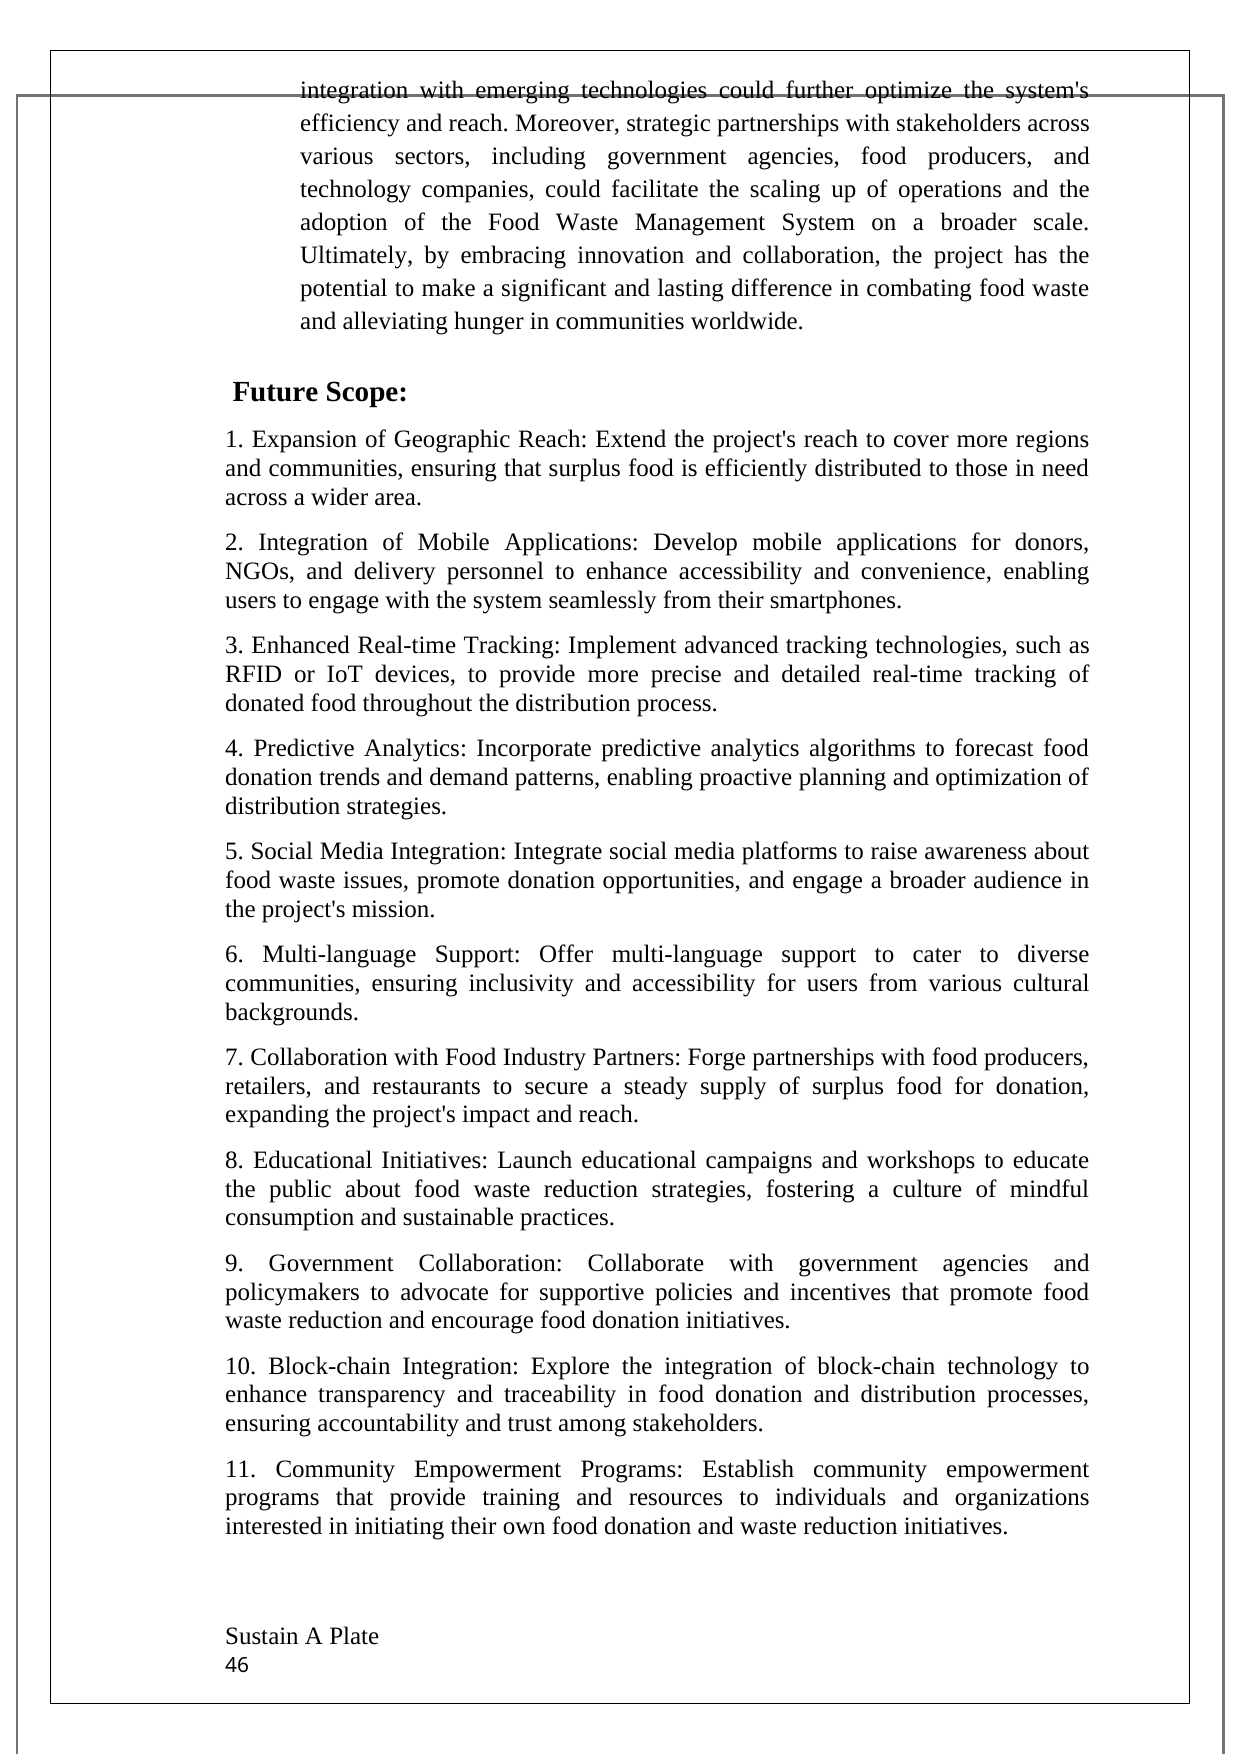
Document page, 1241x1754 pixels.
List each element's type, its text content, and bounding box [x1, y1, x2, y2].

text 9. Government Collaboration: Collaborate with government agencies and policymakers to advocate for supportive policies and incentives that promote food waste reduction and encourage food donation initiatives. [225, 1347, 1090, 1433]
text 3. Enhanced Real-time Tracking: Implement advanced tracking technologies, such as RFID or IoT devices, to provide more precise and detailed real-time tracking of donated food throughout the distribution process. [225, 729, 1090, 816]
text 4. Predictive Analytics: Incorporate predictive analytics algorithms to forecast food donation trends and demand patterns, enabling proactive planning and optimization of distribution strategies. [225, 832, 1090, 918]
text Future Scope: [225, 473, 1090, 507]
text 10. Block-chain Integration: Explore the integration of block-chain technology to enhance transparency and traceability in food donation and distribution processes, ensuring accountability and trust among stakeholders. [225, 1450, 1090, 1536]
text 6. Multi-language Support: Offer multi-language support to cater to diverse communities, ensuring inclusivity and accessibility for users from various cultural backgrounds. [225, 1038, 1090, 1124]
text 8. Educational Initiatives: Launch educational campaigns and workshops to educate the public about food waste reduction strategies, fostering a culture of mindful consumption and sustainable practices. [225, 1244, 1090, 1330]
text 2. Integration of Mobile Applications: Develop mobile applications for donors, NGOs, and delivery personnel to enhance accessibility and convenience, enabling users to engage with the system seamlessly from their smartphones. [225, 626, 1090, 713]
text Looking ahead, the project holds promising opportunities for further expansion and impact. Continued enhancements in usability, scalability, and integration with emerging technologies could further optimize the system's efficiency and reach. Moreover, strategic partnerships with stakeholders across various sectors, including government agencies, food producers, and technology companies, could facilitate the scaling up of operations and the adoption of the Food Waste Management System on a broader scale. Ultimately, by embracing innovation and collaboration, the project has the potential to make a significant and lasting difference in combating food waste and alleviating hunger in communities worldwide. [300, 108, 1090, 434]
text 1. Expansion of Geographic Reach: Extend the project's reach to cover more regions and communities, ensuring that surplus food is efficiently distributed to those in need across a wider area. [225, 523, 1090, 610]
text 5. Social Media Integration: Integrate social media platforms to raise awareness about food waste issues, promote donation opportunities, and engage a broader audience in the project's mission. [225, 935, 1090, 1021]
text 7. Collaboration with Food Industry Partners: Forge partnerships with food producers, retailers, and restaurants to secure a steady supply of surplus food for donation, expanding the project's impact and reach. [225, 1141, 1090, 1227]
